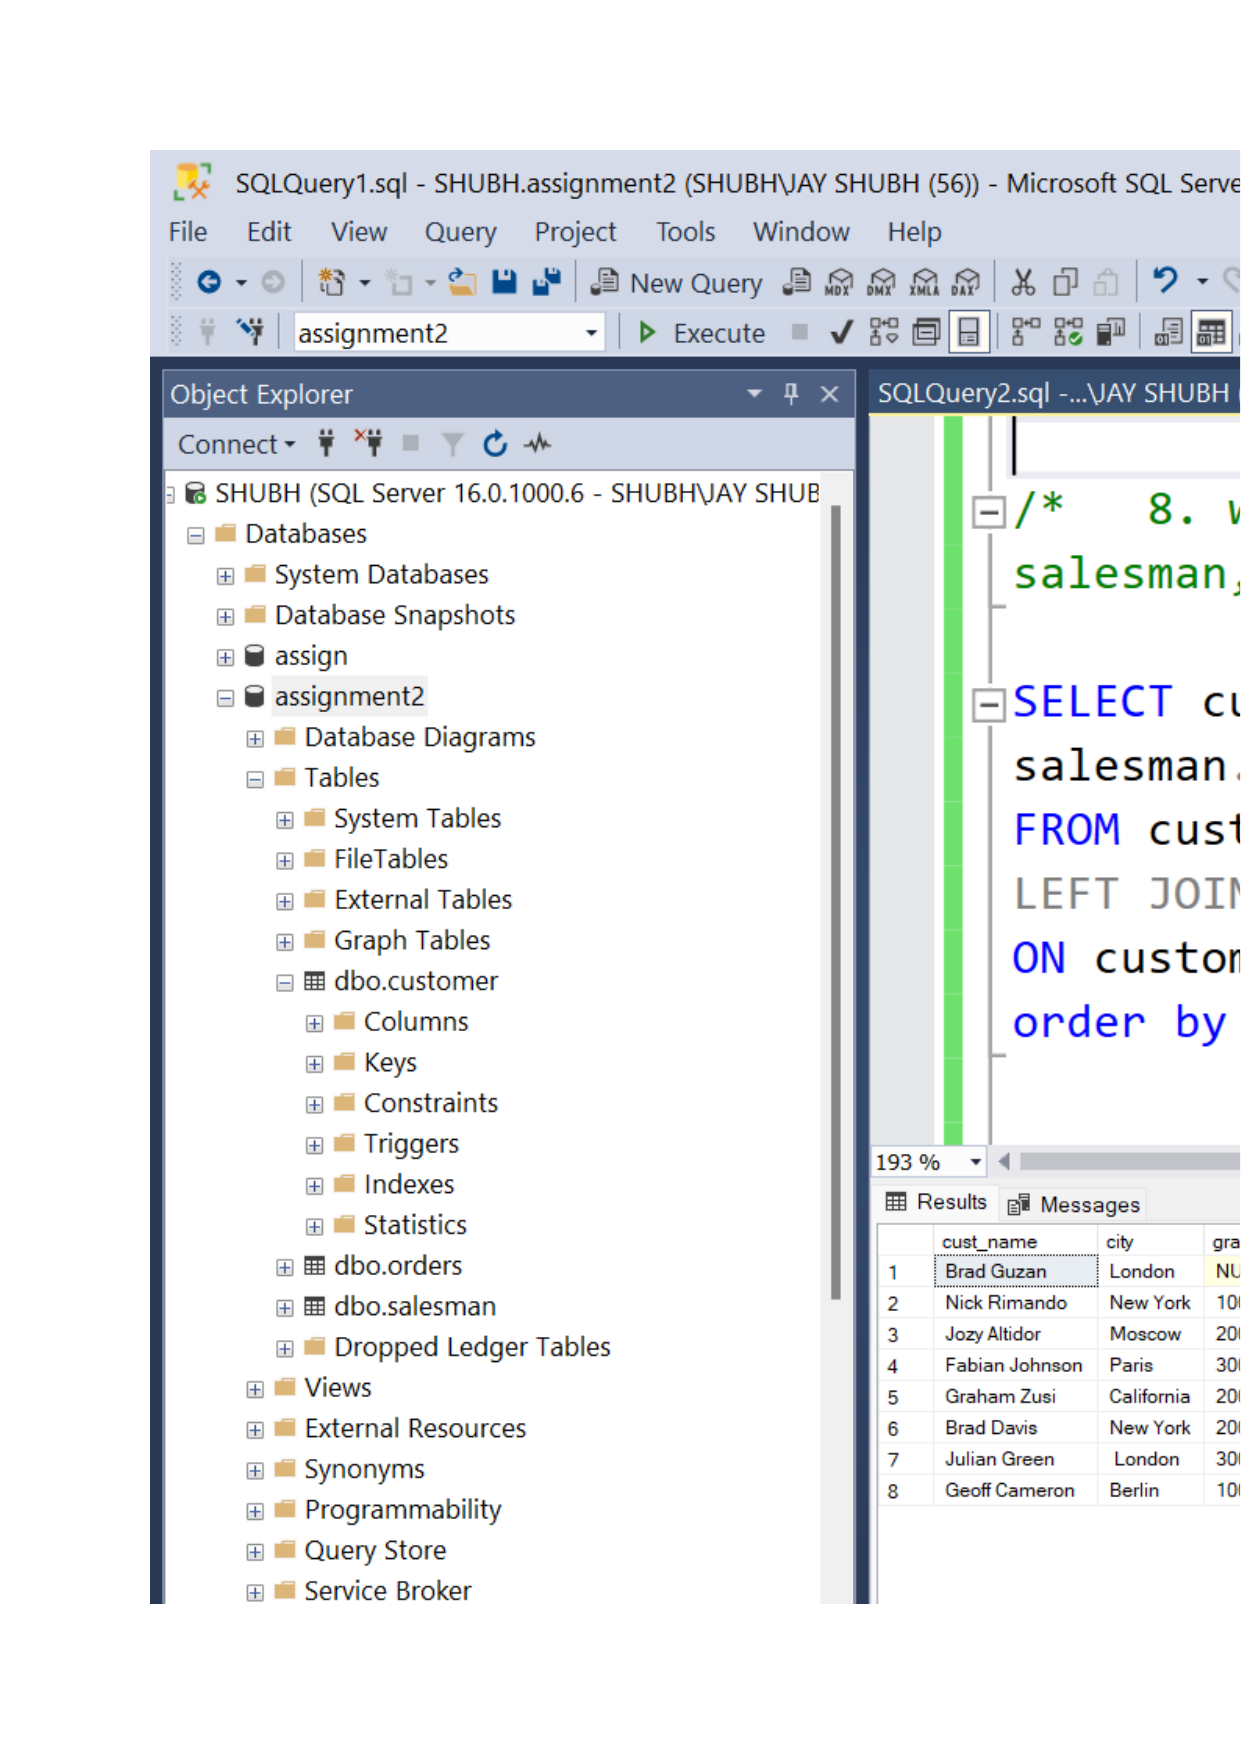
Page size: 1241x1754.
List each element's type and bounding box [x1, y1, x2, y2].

picture [150, 150, 1241, 1604]
